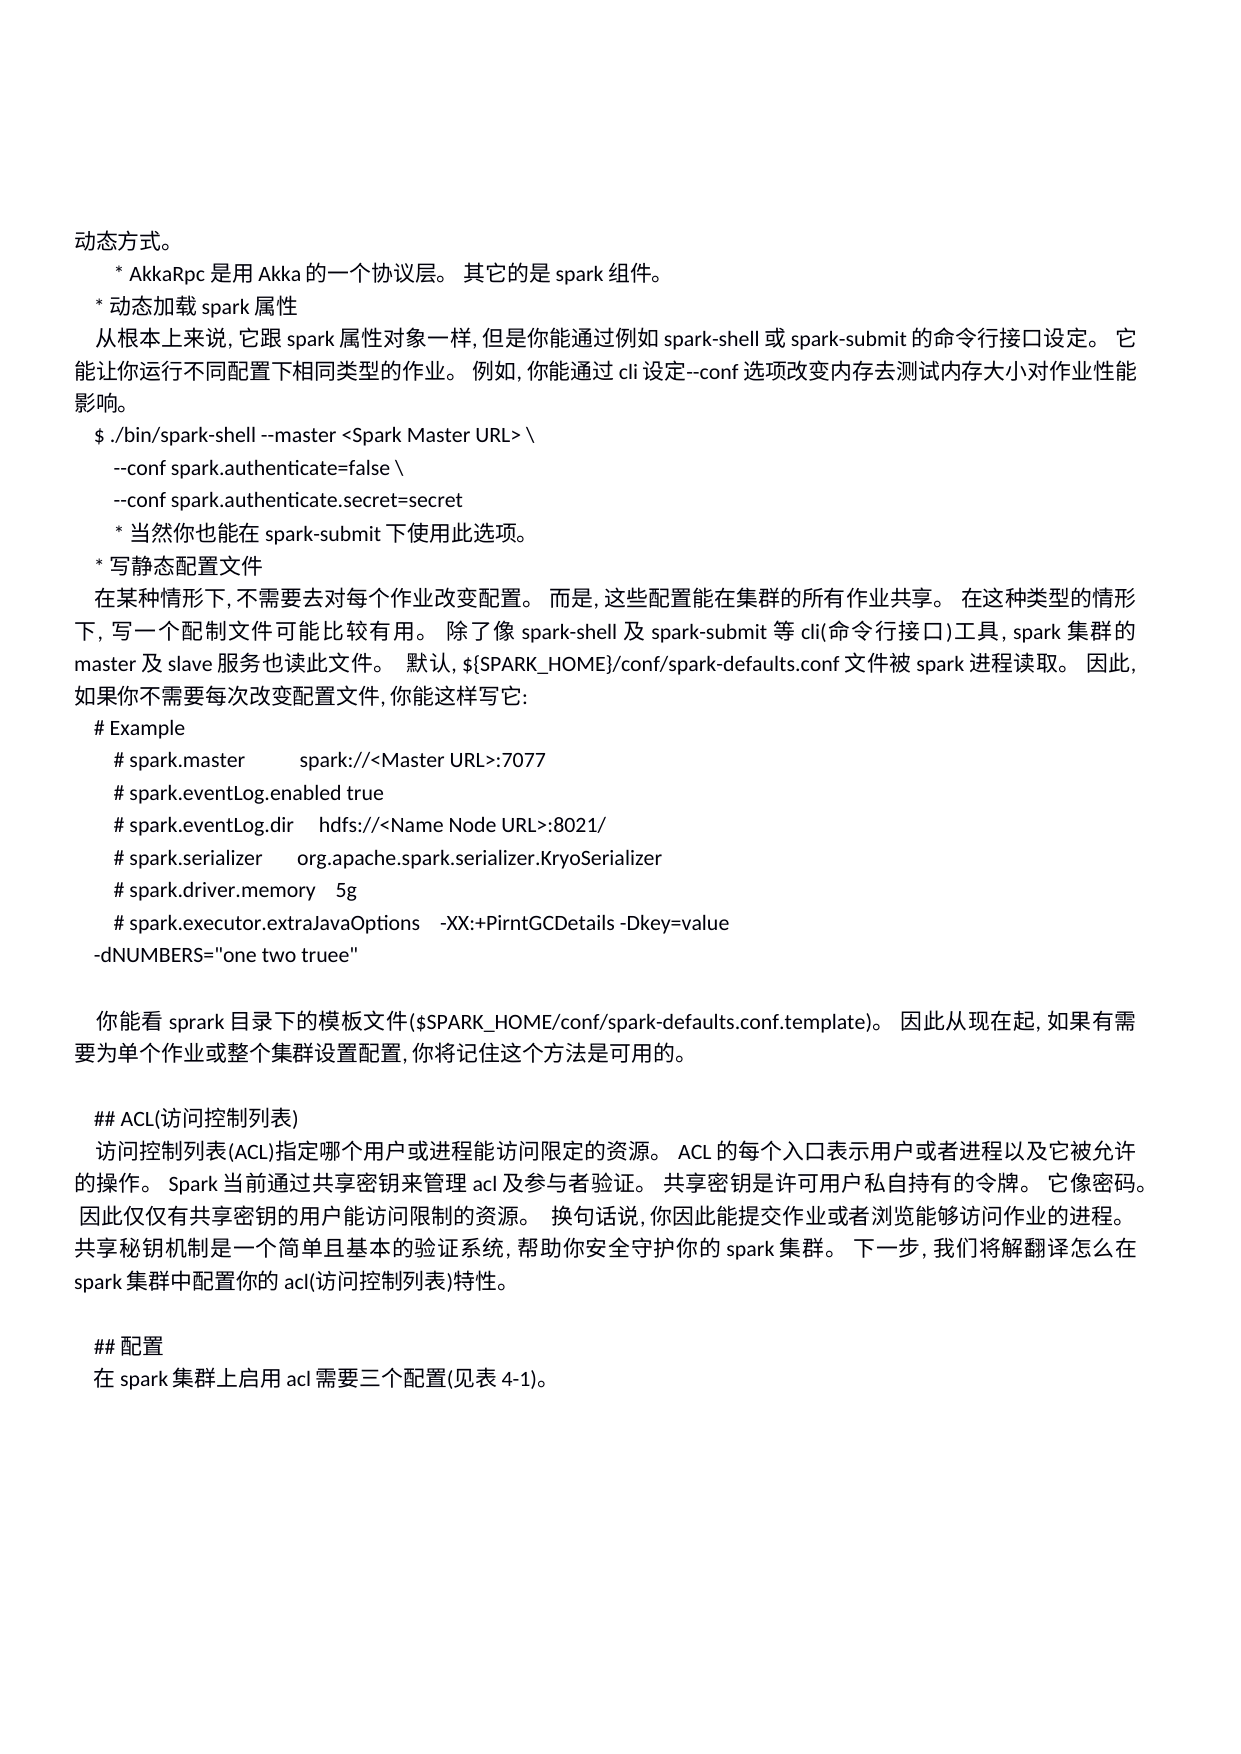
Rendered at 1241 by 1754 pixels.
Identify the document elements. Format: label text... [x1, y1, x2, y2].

text * 写静态配置文件 [74, 548, 1137, 581]
text --conf spark.authenticate=false \ [74, 451, 1137, 483]
text ## ACL(访问控制列表) [74, 1101, 1137, 1133]
text 在某种情形下, 不需要去对每个作业改变配置。 而是, 这些配置能在集群的所有作业共享。 在这种类型的情形下, 写一个配制文件可能比较有用。 除了像spark-shell及spark-submit等cli(命令行接口)工具, spark集群的master及slave服务也读此文件。 默认, ${SPARK_HOME}/conf/spark-defaults.conf文件被spark进程读取。 因此, 如果你不需要每次改变配置文件, 你能这样写它: [74, 581, 1137, 711]
text * 动态加载spark属性 [74, 288, 1137, 321]
text * 当然你也能在spark-submit下使用此选项。 [74, 516, 1137, 548]
text # spark.eventLog.dir hdfs://<Name Node URL>:8021/ [74, 808, 1137, 841]
text -dNUMBERS="one two truee" [74, 938, 1137, 971]
text 你能看sprark目录下的模板文件($SPARK_HOME/conf/spark-defaults.conf.template)。 因此从现在起, 如果有需要为单个作业或整个集群设置配置, 你将记住这个方法是可用的。 [74, 1003, 1137, 1068]
text 在spark集群上启用acl需要三个配置(见表4-1)。 [74, 1361, 1137, 1393]
text --conf spark.authenticate.secret=secret [74, 483, 1137, 516]
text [74, 223, 1137, 256]
text # spark.eventLog.enabled true [74, 776, 1137, 808]
text # spark.master spark://<Master URL>:7077 [74, 743, 1137, 776]
text 从根本上来说, 它跟spark属性对象一样, 但是你能通过例如spark-shell或spark-submit的命令行接口设定。 它能让你运行不同配置下相同类型的作业。 例如, 你能通过cli设定--conf选项改变内存去测试内存大小对作业性能影响。 [74, 321, 1137, 418]
text $ ./bin/spark-shell --master <Spark Master URL> \ [74, 418, 1137, 451]
text # spark.executor.extraJavaOptions -XX:+PirntGCDetails -Dkey=value [74, 906, 1137, 938]
text 访问控制列表(ACL)指定哪个用户或进程能访问限定的资源。 ACL的每个入口表示用户或者进程以及它被允许的操作。 Spark当前通过共享密钥来管理acl及参与者验证。 共享密钥是许可用户私自持有的令牌。 它像密码。 因此仅仅有共享密钥的用户能访问限制的资源。 换句话说, 你因此能提交作业或者浏览能够访问作业的进程。 共享秘钥机制是一个简单且基本的验证系统, 帮助你安全守护你的spark集群。 下一步, 我们将解翻译怎么在spark集群中配置你的acl(访问控制列表)特性。 [74, 1133, 1137, 1296]
text # Example [74, 711, 1137, 743]
text * AkkaRpc 是用Akka的一个协议层。 其它的是spark组件。 [74, 256, 1137, 288]
text # spark.serializer org.apache.spark.serializer.KryoSerializer [74, 841, 1137, 873]
text ## 配置 [74, 1328, 1137, 1361]
text # spark.driver.memory 5g [74, 873, 1137, 906]
